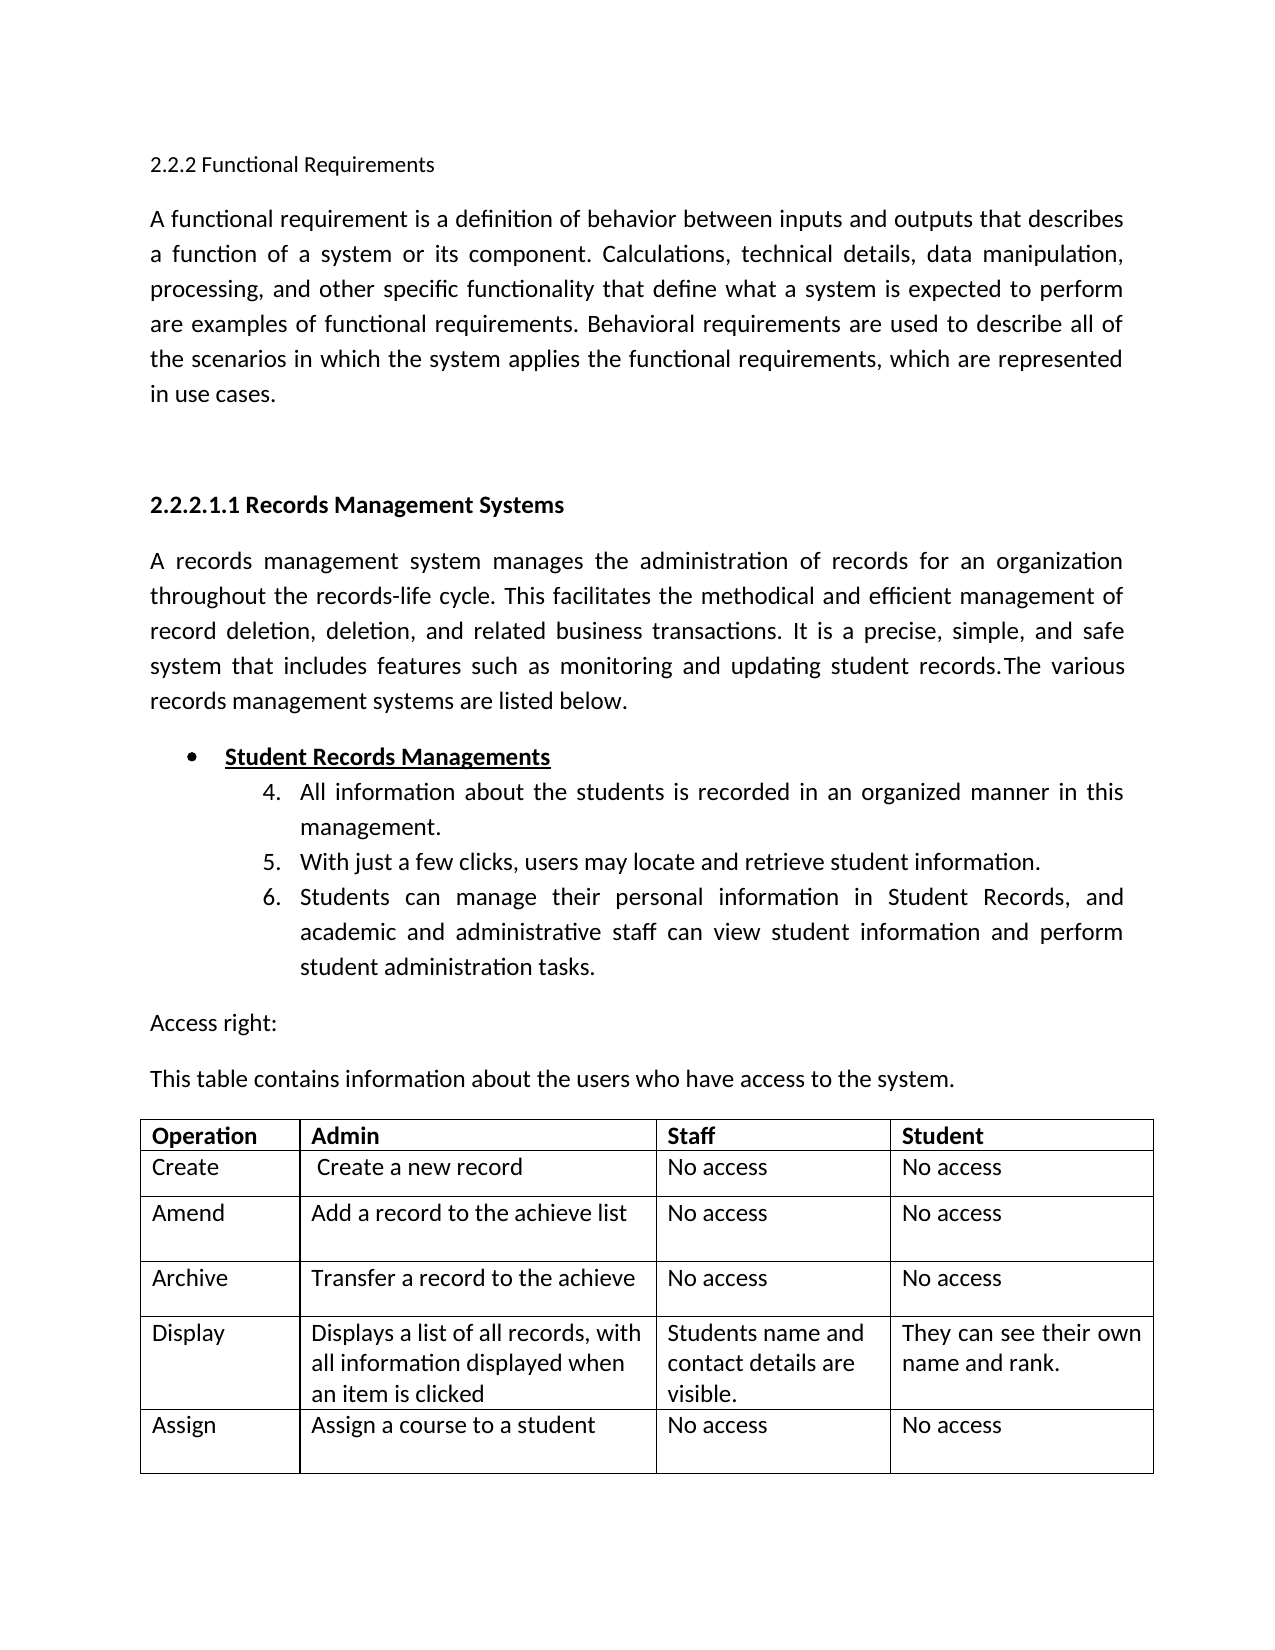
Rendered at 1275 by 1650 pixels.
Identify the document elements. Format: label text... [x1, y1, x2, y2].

table_cell Archive [141, 1262, 299, 1316]
table_cell No access [891, 1410, 1153, 1473]
table_cell No access [657, 1410, 890, 1473]
table_cell They can see their own name and rank. [891, 1317, 1153, 1409]
table_header Staff [657, 1120, 890, 1150]
list All information about the students is recorded in an organized manner in this management. [262, 776, 1125, 842]
table_cell No access [657, 1151, 890, 1196]
table_cell No access [891, 1197, 1153, 1261]
table_cell Students name and contact details are visible. [657, 1317, 890, 1409]
table_header Operation [141, 1120, 299, 1150]
list With just a few clicks, users may locate and retrieve student information. [262, 846, 1125, 877]
text This table contains information about the users who have access to the system. [150, 1063, 1125, 1093]
table_cell Create a new record [301, 1151, 656, 1196]
table_cell Create [141, 1151, 299, 1196]
table_cell No access [891, 1151, 1153, 1196]
text 2.2.2 Functional Requirements [150, 150, 1125, 178]
text Access right: [150, 1007, 1125, 1038]
table_header Student [891, 1120, 1153, 1150]
table_cell Assign [141, 1410, 299, 1473]
text 2.2.2.1.1 Records Management Systems [150, 490, 1125, 520]
table_cell Assign a course to a student [301, 1410, 656, 1473]
list Student Records Managements [187, 741, 1125, 772]
table_cell Displays a list of all records, with all information displayed when an item is clicked [301, 1317, 656, 1409]
text A functional requirement is a definition of behavior between inputs and outputs that describes a function of a system or its component. Calculations, technical details, data manipulation, processing, and other specific functionality that define what a system is expected to perform are examples of functional requirements. Behavioral requirements are used to describe all of the scenarios in which the system applies the functional requirements, which are represented in use cases. [150, 203, 1125, 408]
table_header Admin [301, 1120, 656, 1150]
text A records management system manages the administration of records for an organization throughout the records-life cycle. This facilitates the methodical and efficient management of record deletion, deletion, and related business transactions. It is a precise, simple, and safe system that includes features such as monitoring and updating student records.The various records management systems are listed below. [150, 546, 1125, 716]
table_cell Add a record to the achieve list [301, 1197, 656, 1261]
table_cell No access [657, 1197, 890, 1261]
table_cell Transfer a record to the achieve [301, 1262, 656, 1316]
list Students can manage their personal information in Student Records, and academic and administrative staff can view student information and perform student administration tasks. [262, 881, 1125, 982]
table_cell Display [141, 1317, 299, 1409]
table_cell Amend [141, 1197, 299, 1261]
table_cell No access [657, 1262, 890, 1316]
table_cell No access [891, 1262, 1153, 1316]
